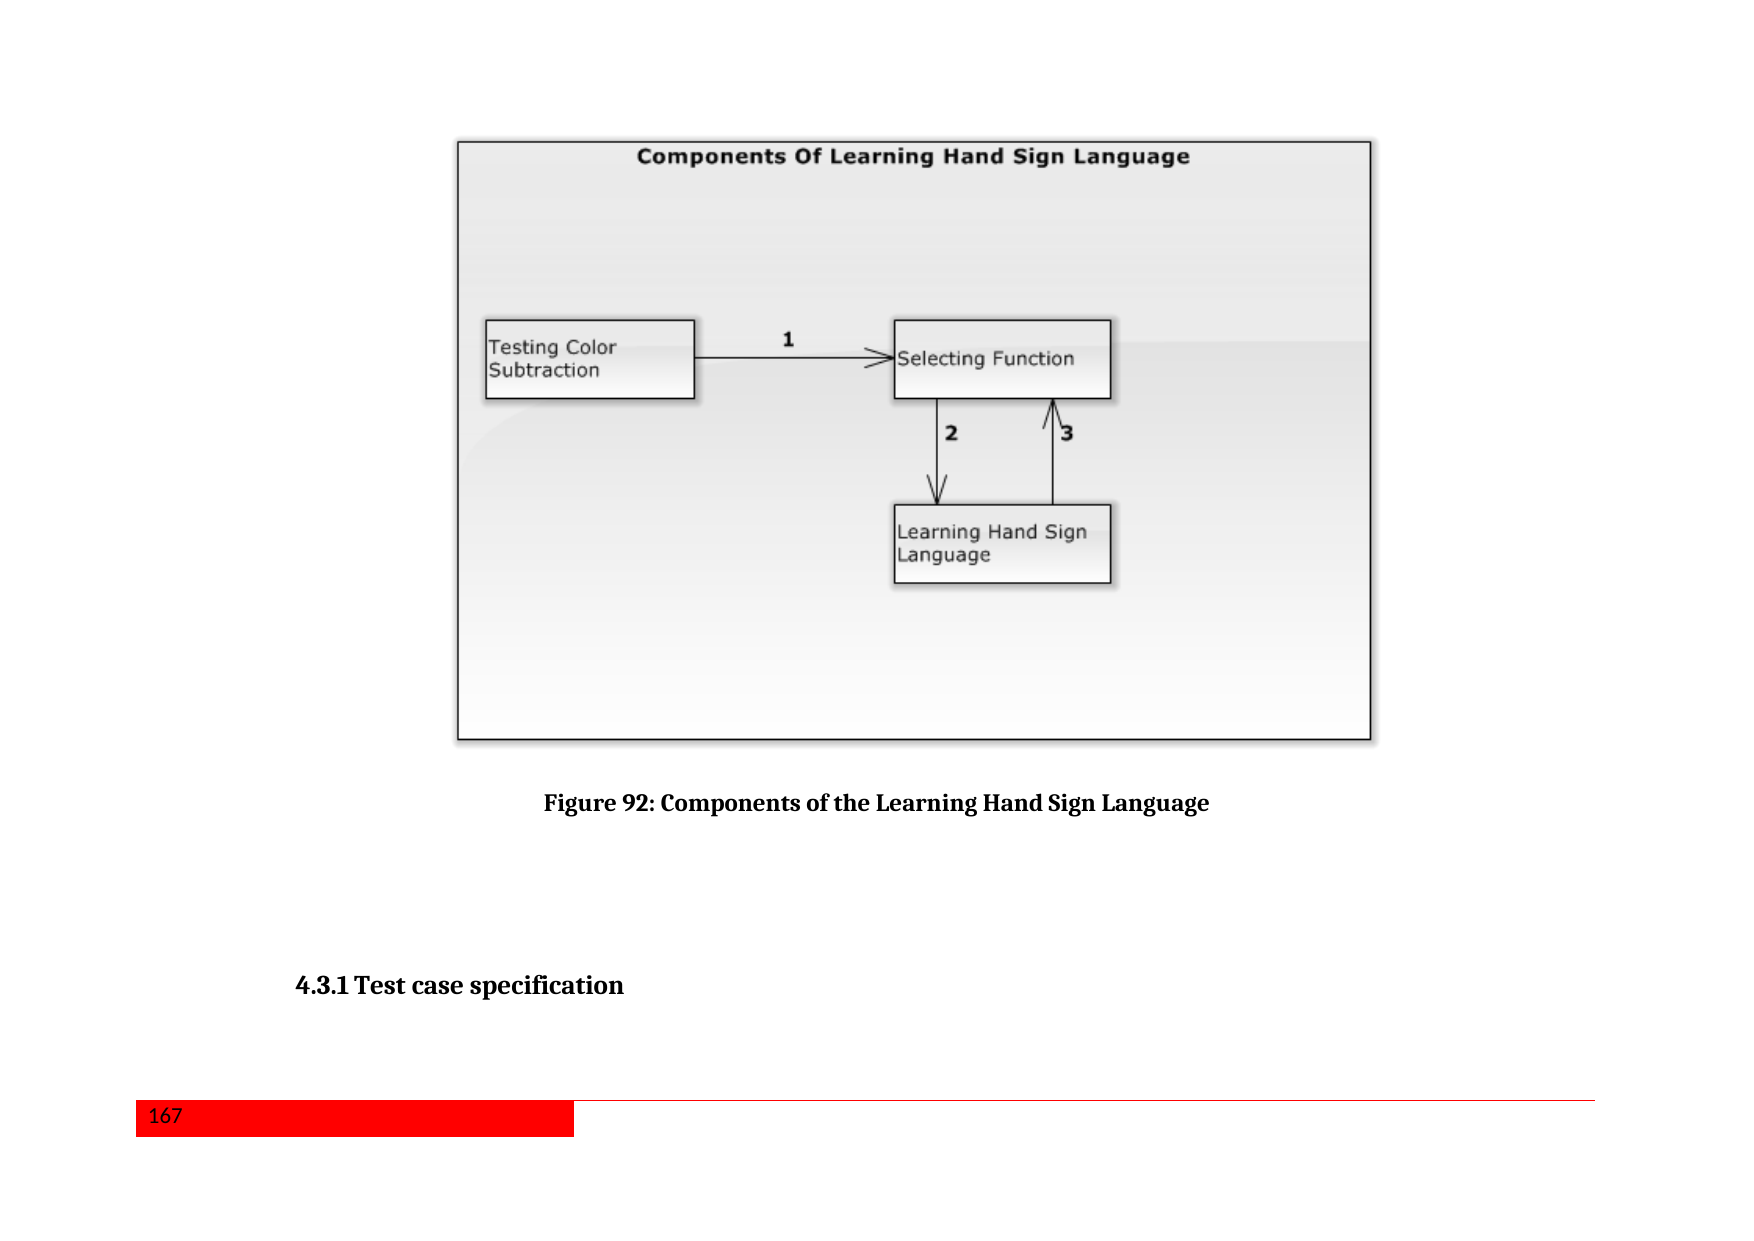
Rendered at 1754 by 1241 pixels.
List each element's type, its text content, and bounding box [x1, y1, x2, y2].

picture [434, 118, 1395, 764]
subtitle Test case specification [295, 970, 1606, 1001]
list Figure 92: Components of the Learning Hand Sign Language [148, 788, 1606, 817]
